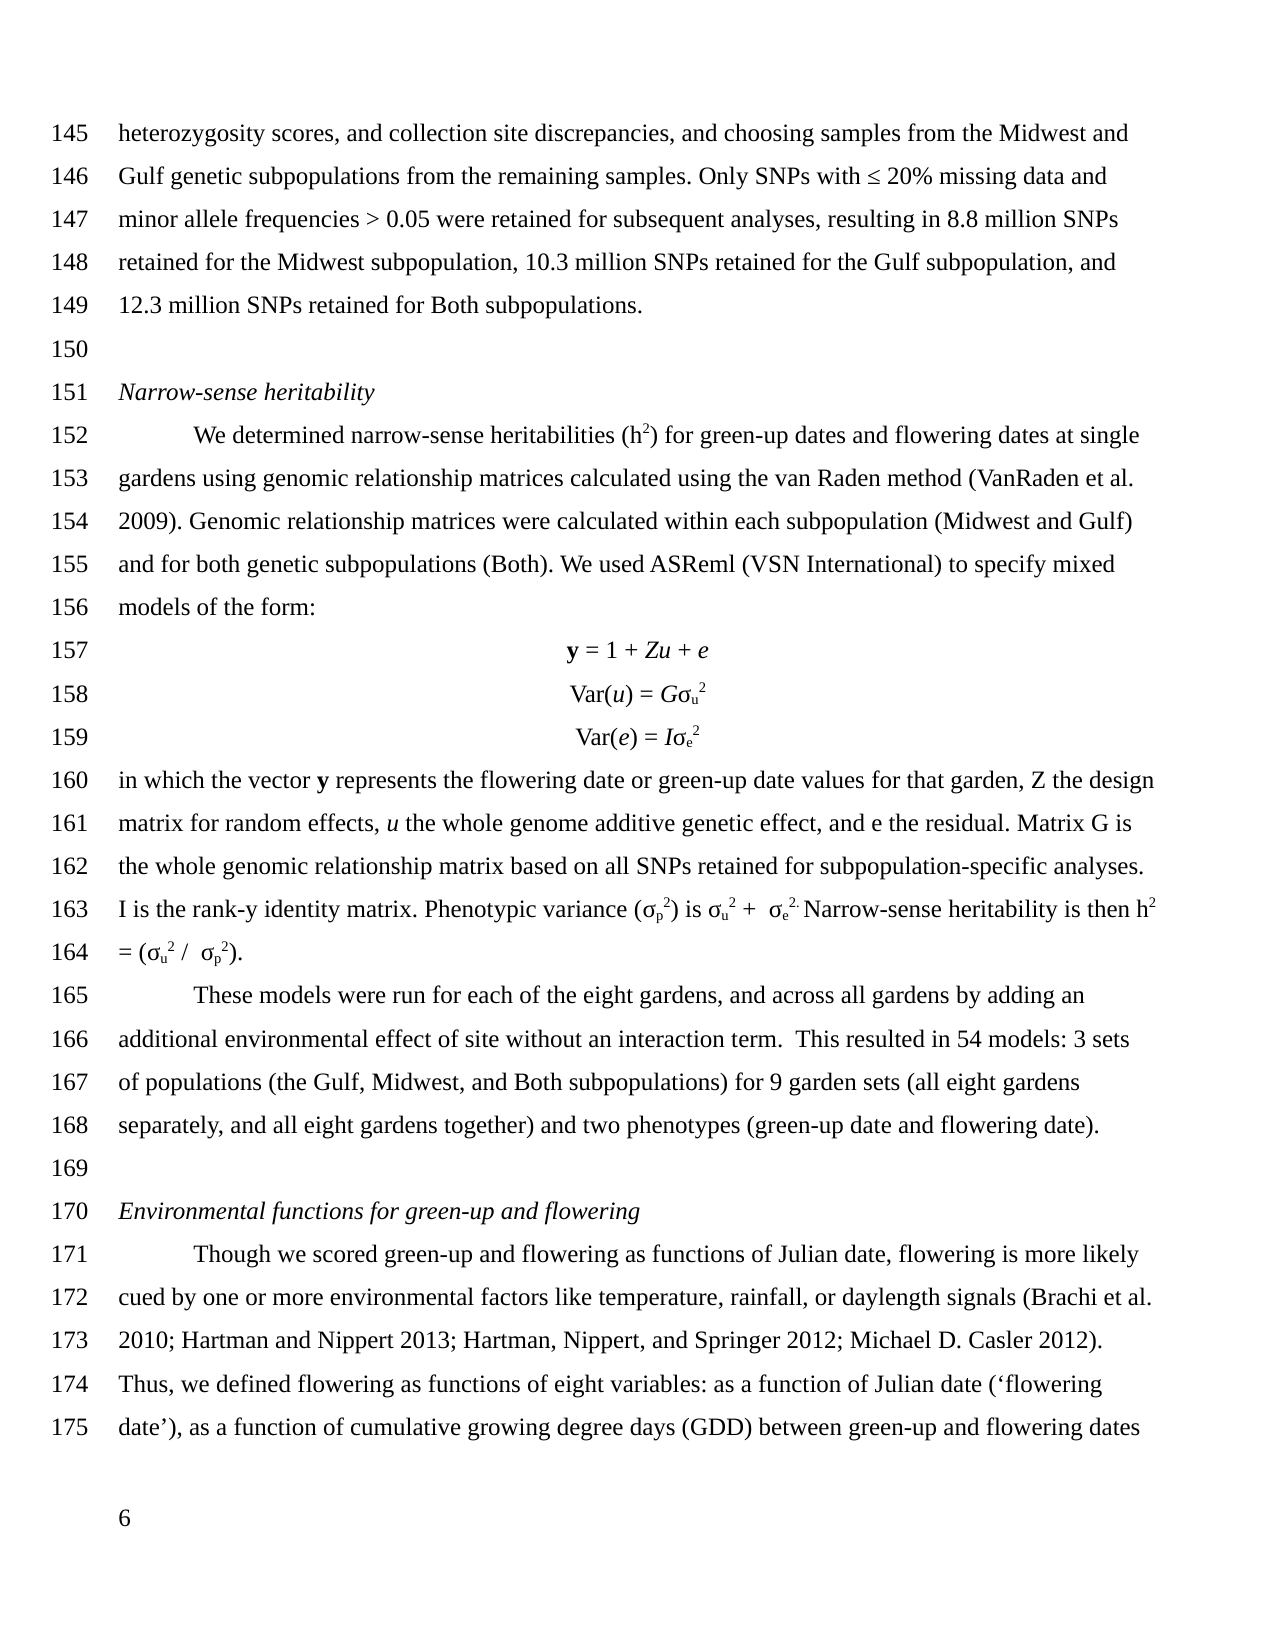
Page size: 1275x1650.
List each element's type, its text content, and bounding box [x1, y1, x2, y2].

text Var(e) = Iσe2 [118, 722, 1157, 751]
text Environmental functions for green-up and flowering [118, 1196, 1157, 1225]
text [118, 118, 1157, 319]
text We determined narrow-sense heritabilities (h2) for green-up dates and flowering dates at single gardens using genomic relationship matrices calculated using the van Raden method (VanRaden et al. 2009). Genomic relationship matrices were calculated within each subpopulation (Midwest and Gulf) and for both genetic subpopulations (Both). We used ASReml (VSN International) to specify mixed models of the form: [118, 420, 1157, 621]
text in which the vector y represents the flowering date or green-up date values for that garden, Z the design matrix for random effects, u the whole genome additive genetic effect, and e the residual. Matrix G is the whole genomic relationship matrix based on all SNPs retained for subpopulation-specific analyses. I is the rank-y identity matrix. Phenotypic variance (σp2) is σu2 + σe2. Narrow-sense heritability is then h2 = (σu2 / σp2). [118, 765, 1157, 966]
text Narrow-sense heritability [118, 377, 1157, 406]
text y = 1 + Zu + e [118, 636, 1157, 664]
text These models were run for each of the eight gardens, and across all gardens by adding an additional environmental effect of site without an interaction term. This resulted in 54 models: 3 sets of populations (the Gulf, Midwest, and Both subpopulations) for 9 garden sets (all eight gardens separately, and all eight gardens together) and two phenotypes (green-up date and flowering date). [118, 981, 1157, 1139]
text Var(u) = Gσu2 [118, 679, 1157, 707]
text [118, 1239, 1157, 1441]
